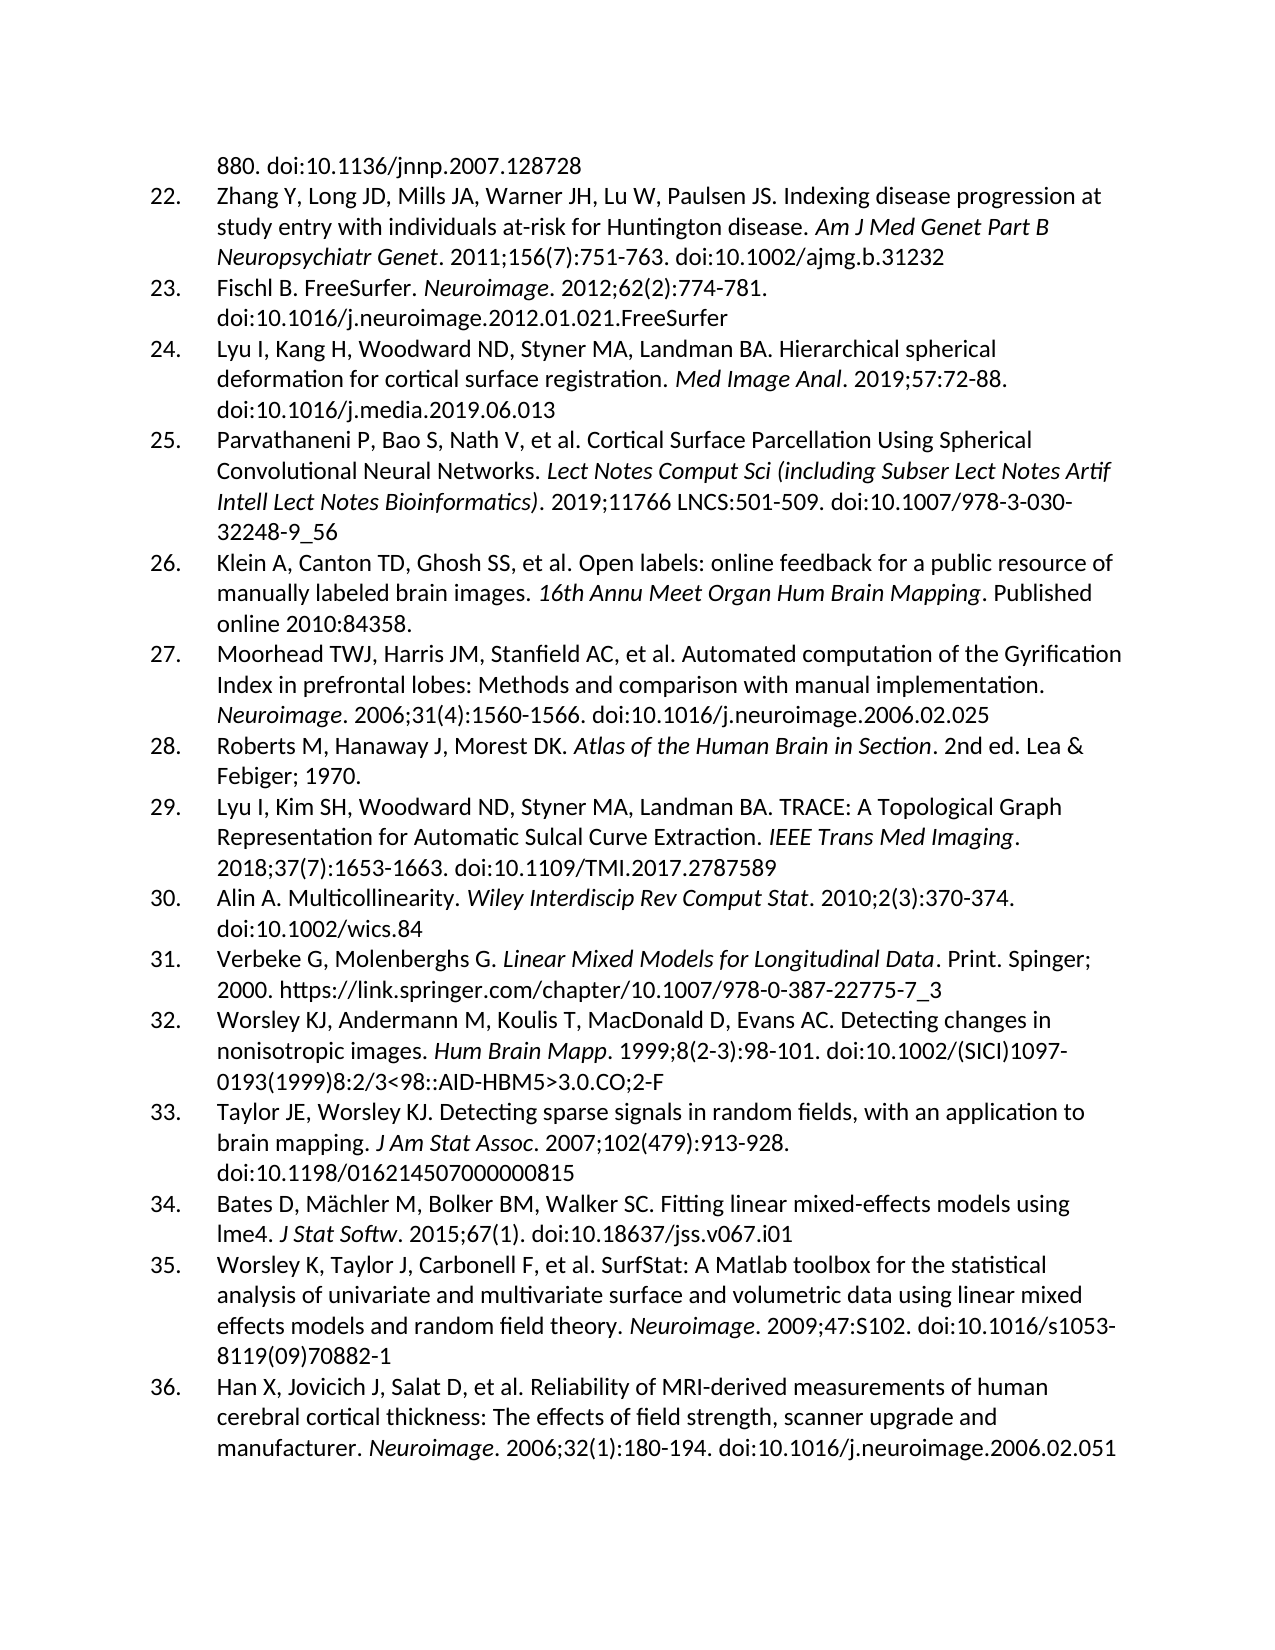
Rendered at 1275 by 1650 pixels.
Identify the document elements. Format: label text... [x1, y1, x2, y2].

text 35. Worsley K, Taylor J, Carbonell F, et al. SurfStat: A Matlab toolbox for the statistical analysis of univariate and multivariate surface and volumetric data using linear mixed effects models and random field theory. Neuroimage. 2009;47:S102. doi:10.1016/s1053-8119(09)70882-1 [150, 1249, 1125, 1371]
text 23. Fischl B. FreeSurfer. Neuroimage. 2012;62(2):774-781. doi:10.1016/j.neuroimage.2012.01.021.FreeSurfer [150, 272, 1125, 333]
text 28. Roberts M, Hanaway J, Morest DK. Atlas of the Human Brain in Section. 2nd ed. Lea & Febiger; 1970. [150, 730, 1125, 791]
text 27. Moorhead TWJ, Harris JM, Stanfield AC, et al. Automated computation of the Gyrification Index in prefrontal lobes: Methods and comparison with manual implementation. Neuroimage. 2006;31(4):1560-1566. doi:10.1016/j.neuroimage.2006.02.025 [150, 638, 1125, 730]
text 32. Worsley KJ, Andermann M, Koulis T, MacDonald D, Evans AC. Detecting changes in nonisotropic images. Hum Brain Mapp. 1999;8(2-3):98-101. doi:10.1002/(SICI)1097-0193(1999)8:2/3<98::AID-HBM5>3.0.CO;2-F [150, 1004, 1125, 1096]
text 30. Alin A. Multicollinearity. Wiley Interdiscip Rev Comput Stat. 2010;2(3):370-374. doi:10.1002/wics.84 [150, 882, 1125, 943]
text 22. Zhang Y, Long JD, Mills JA, Warner JH, Lu W, Paulsen JS. Indexing disease progression at study entry with individuals at-risk for Huntington disease. Am J Med Genet Part B Neuropsychiatr Genet. 2011;156(7):751-763. doi:10.1002/ajmg.b.31232 [150, 181, 1125, 272]
text 31. Verbeke G, Molenberghs G. Linear Mixed Models for Longitudinal Data. Print. Spinger; 2000. https://link.springer.com/chapter/10.1007/978-0-387-22775-7_3 [150, 943, 1125, 1004]
text 36. Han X, Jovicich J, Salat D, et al. Reliability of MRI-derived measurements of human cerebral cortical thickness: The effects of field strength, scanner upgrade and manufacturer. Neuroimage. 2006;32(1):180-194. doi:10.1016/j.neuroimage.2006.02.051 [150, 1371, 1125, 1462]
text 26. Klein A, Canton TD, Ghosh SS, et al. Open labels: online feedback for a public resource of manually labeled brain images. 16th Annu Meet Organ Hum Brain Mapping. Published online 2010:84358. [150, 547, 1125, 638]
text 29. Lyu I, Kim SH, Woodward ND, Styner MA, Landman BA. TRACE: A Topological Graph Representation for Automatic Sulcal Curve Extraction. IEEE Trans Med Imaging. 2018;37(7):1653-1663. doi:10.1109/TMI.2017.2787589 [150, 791, 1125, 882]
text 25. Parvathaneni P, Bao S, Nath V, et al. Cortical Surface Parcellation Using Spherical Convolutional Neural Networks. Lect Notes Comput Sci (including Subser Lect Notes Artif Intell Lect Notes Bioinformatics). 2019;11766 LNCS:501-509. doi:10.1007/978-3-030-32248-9_56 [150, 425, 1125, 547]
text 33. Taylor JE, Worsley KJ. Detecting sparse signals in random fields, with an application to brain mapping. J Am Stat Assoc. 2007;102(479):913-928. doi:10.1198/016214507000000815 [150, 1096, 1125, 1188]
text 24. Lyu I, Kang H, Woodward ND, Styner MA, Landman BA. Hierarchical spherical deformation for cortical surface registration. Med Image Anal. 2019;57:72-88. doi:10.1016/j.media.2019.06.013 [150, 333, 1125, 425]
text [150, 150, 1125, 181]
text 34. Bates D, Mächler M, Bolker BM, Walker SC. Fitting linear mixed-effects models using lme4. J Stat Softw. 2015;67(1). doi:10.18637/jss.v067.i01 [150, 1188, 1125, 1249]
